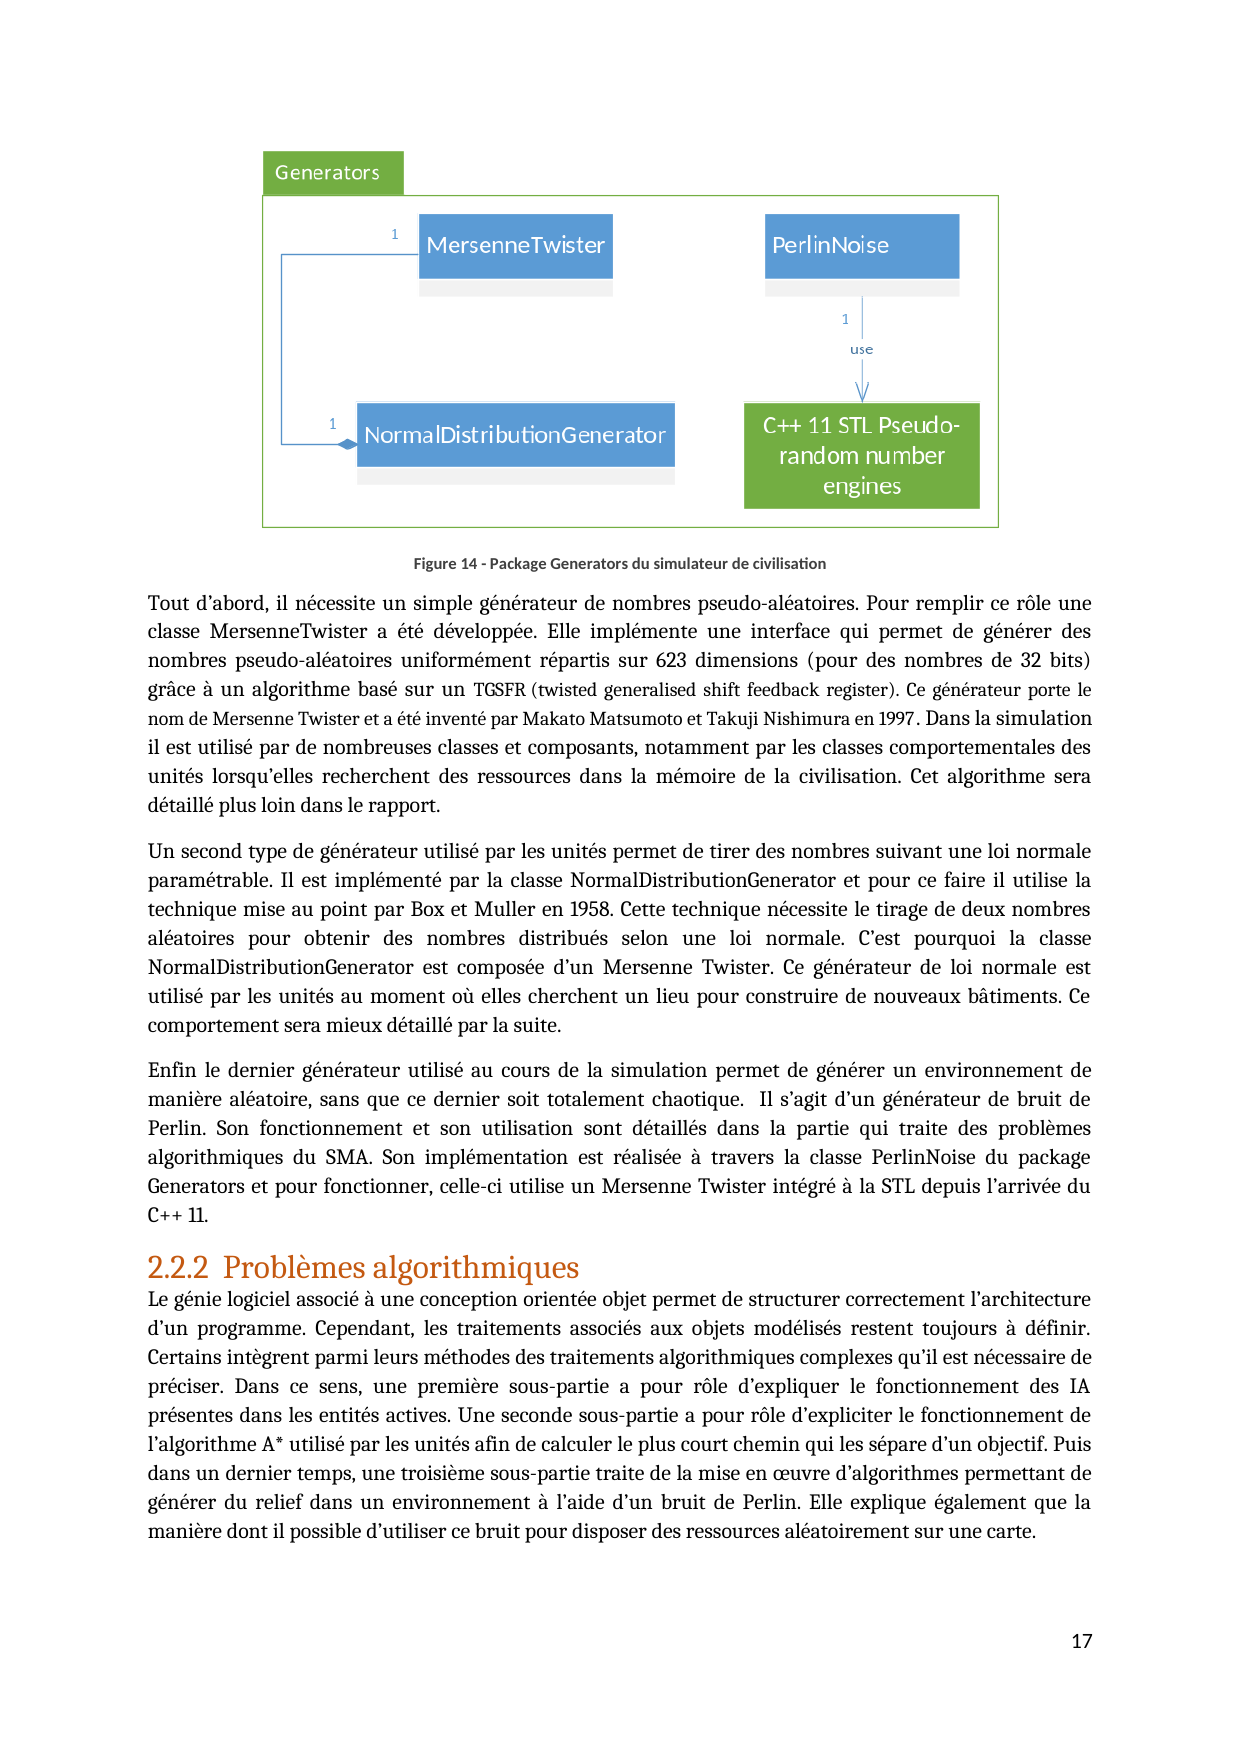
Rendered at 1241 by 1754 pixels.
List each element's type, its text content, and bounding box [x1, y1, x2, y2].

subtitle Problèmes algorithmiques [148, 1248, 1093, 1287]
text Enfin le dernier générateur utilisé au cours de la simulation permet de générer un environnement de manière aléatoire, sans que ce dernier soit totalement chaotique. Il s’agit d’un générateur de bruit de Perlin. Son fonctionnement et son utilisation sont détaillés dans la partie qui traite des problèmes algorithmiques du SMA. Son implémentation est réalisée à travers la classe PerlinNoise du package Generators et pour fonctionner, celle-ci utilise un Mersenne Twister intégré à la STL depuis l’arrivée du C++ 11. [148, 1058, 1093, 1228]
text Figure 14 - Package Generators du simulateur de civilisation [148, 553, 1093, 573]
text Un second type de générateur utilisé par les unités permet de tirer des nombres suivant une loi normale paramétrable. Il est implémenté par la classe NormalDistributionGenerator et pour ce faire il utilise la technique mise au point par Box et Muller en 1958. Cette technique nécessite le tirage de deux nombres aléatoires pour obtenir des nombres distribués selon une loi normale. C’est pourquoi la classe NormalDistributionGenerator est composée d’un Mersenne Twister. Ce générateur de loi normale est utilisé par les unités au moment où elles cherchent un lieu pour construire de nouveaux bâtiments. Ce comportement sera mieux détaillé par la suite. [148, 838, 1093, 1037]
text Tout d’abord, il nécessite un simple générateur de nombres pseudo-aléatoires. Pour remplir ce rôle une classe MersenneTwister a été développée. Elle implémente une interface qui permet de générer des nombres pseudo-aléatoires uniformément répartis sur 623 dimensions (pour des nombres de 32 bits) grâce à un algorithme basé sur un TGSFR (twisted generalised shift feedback register). Ce générateur porte le nom de Mersenne Twister et a été inventé par Makato Matsumoto et Takuji Nishimura en 1997. Dans la simulation il est utilisé par de nombreuses classes et composants, notamment par les classes comportementales des unités lorsqu’elles recherchent des ressources dans la mémoire de la civilisation. Cet algorithme sera détaillé plus loin dans le rapport. [148, 590, 1093, 818]
text Le génie logiciel associé à une conception orientée objet permet de structurer correctement l’architecture d’un programme. Cependant, les traitements associés aux objets modélisés restent toujours à définir. Certains intègrent parmi leurs méthodes des traitements algorithmiques complexes qu’il est nécessaire de préciser. Dans ce sens, une première sous-partie a pour rôle d’expliquer le fonctionnement des IA présentes dans les entités actives. Une seconde sous-partie a pour rôle d’expliciter le fonctionnement de l’algorithme A* utilisé par les unités afin de calculer le plus court chemin qui les sépare d’un objectif. Puis dans un dernier temps, une troisième sous-partie traite de la mise en œuvre d’algorithmes permettant de générer du relief dans un environnement à l’aide d’un bruit de Perlin. Elle explique également que la manière dont il possible d’utiliser ce bruit pour disposer des ressources aléatoirement sur une carte. [148, 1287, 1093, 1543]
